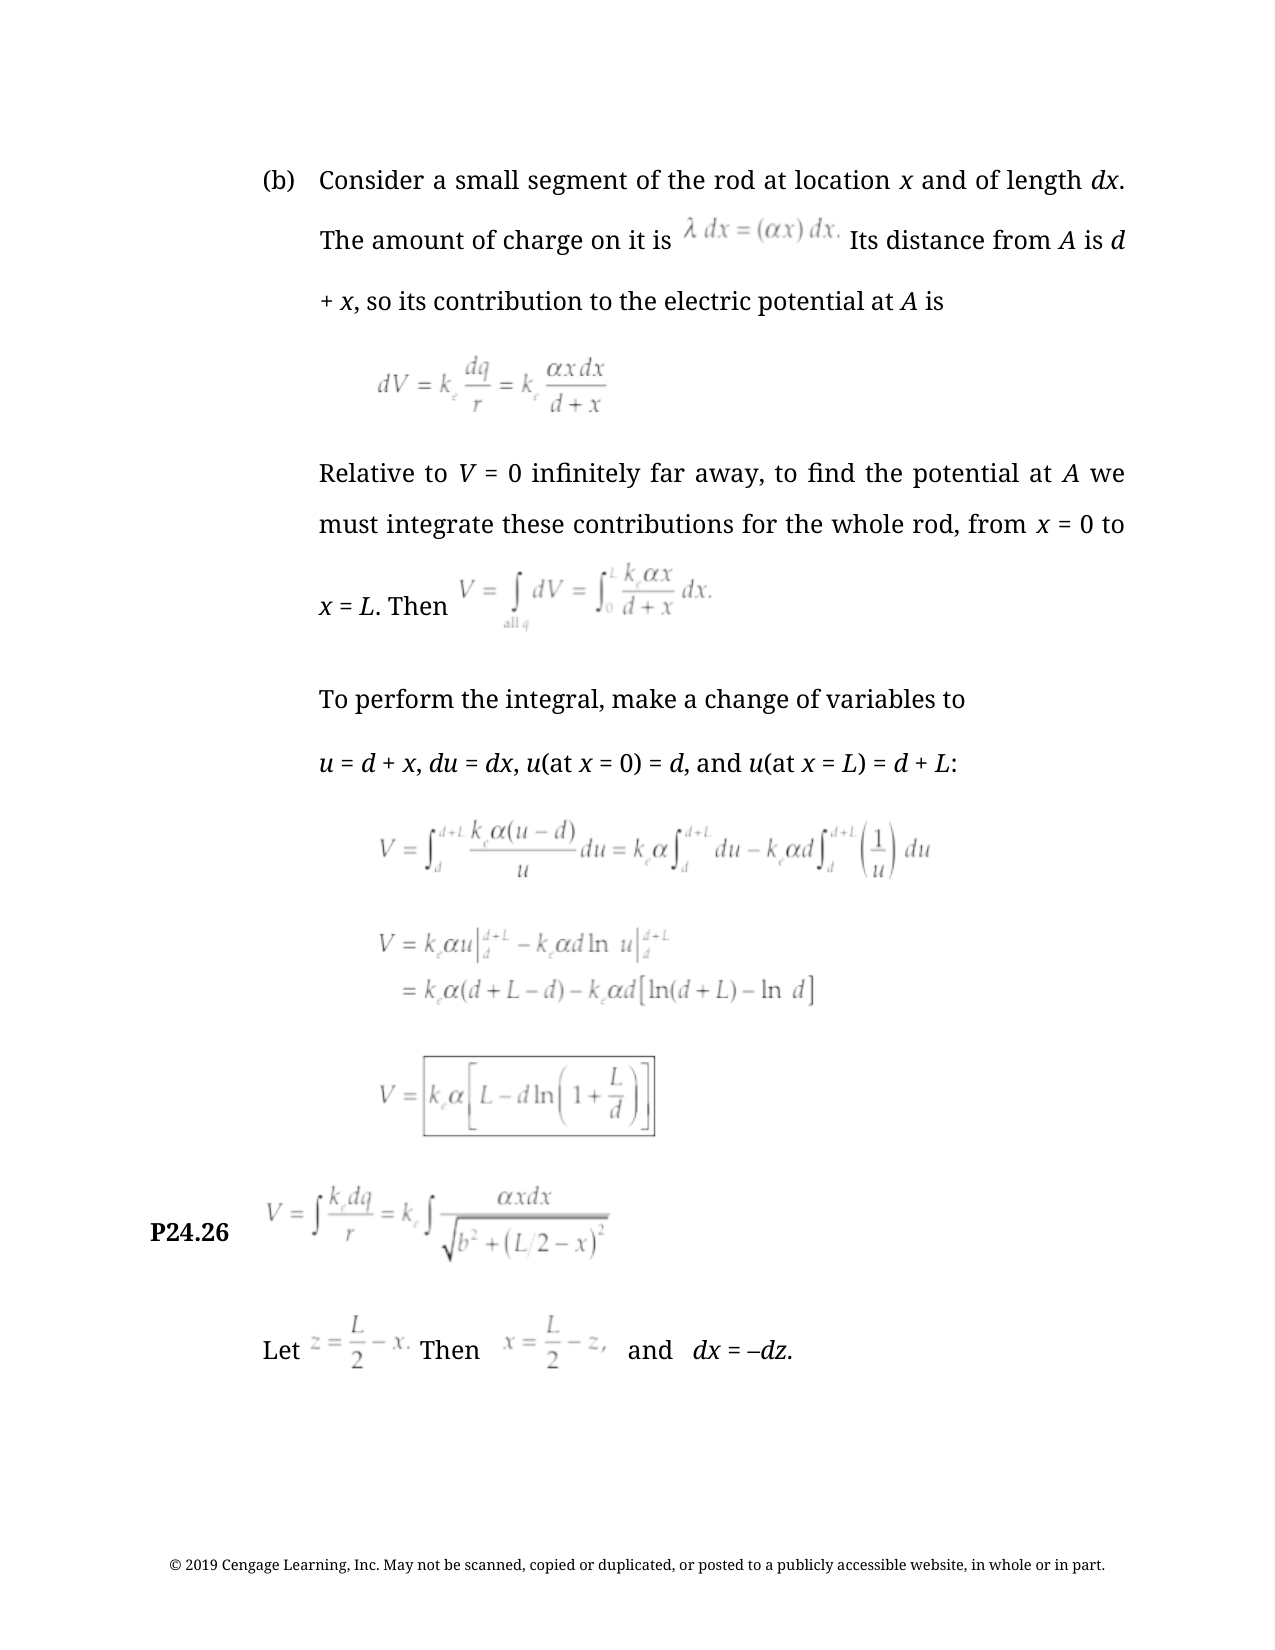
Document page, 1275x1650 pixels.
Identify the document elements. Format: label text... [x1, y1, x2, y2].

text P24.26 [150, 1181, 1125, 1282]
text Relative to V = 0 infinitely far away, to find the potential at A we must integrate these contributions for the whole rod, from x = 0 to x = L. Then [150, 456, 1125, 653]
text Let Then and dx = –dz. [150, 1309, 1125, 1390]
text (b) Consider a small segment of the rod at location x and of length dx. The amount of charge on it is Its distance from A is d + x, so its contribution to the electric potential at A is [150, 162, 1125, 318]
text To perform the integral, make a change of variables to [150, 682, 1125, 716]
text u = d + x, du = dx, u(at x = 0) = d, and u(at x = L) = d + L: [150, 746, 1125, 780]
